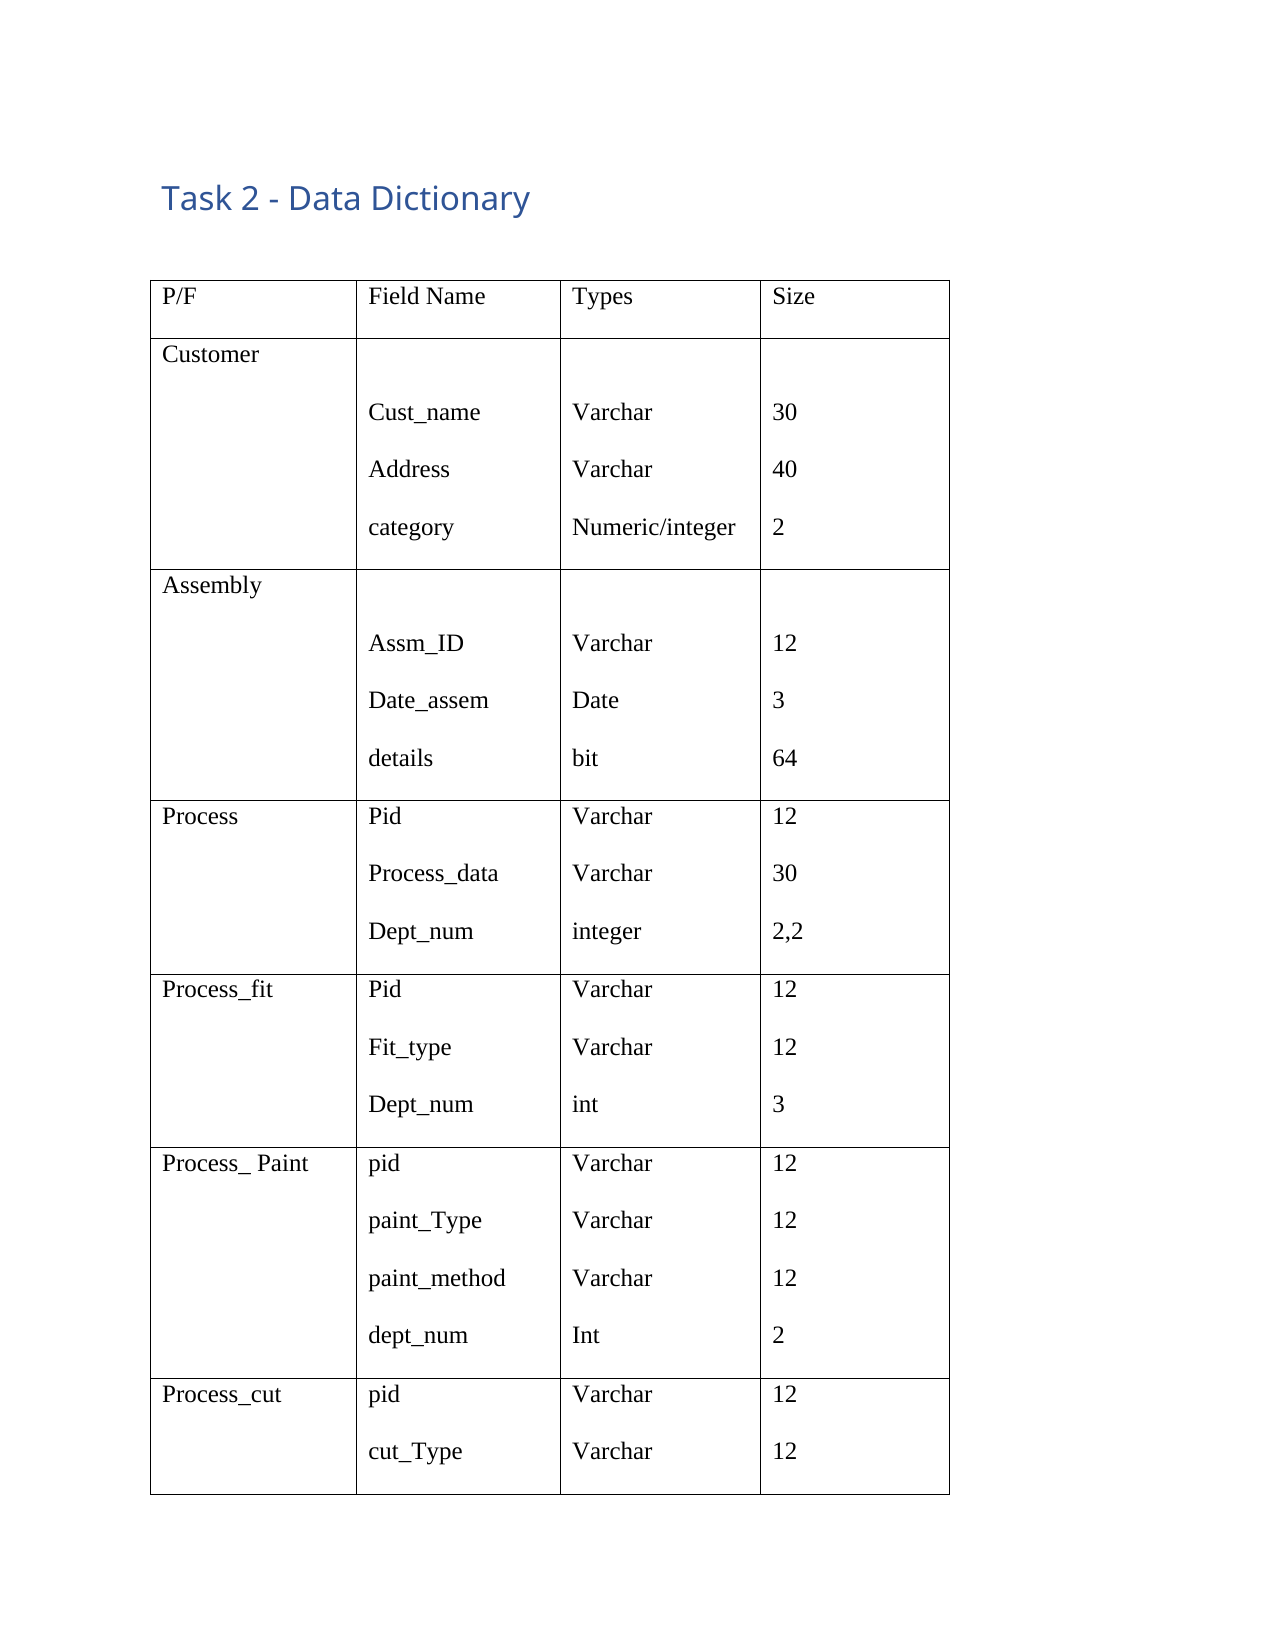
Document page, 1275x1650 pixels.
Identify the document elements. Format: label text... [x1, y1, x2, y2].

table_cell Varchar Varchar int [561, 975, 760, 1147]
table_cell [561, 1379, 760, 1494]
table_cell Customer [151, 339, 356, 569]
table_cell pid paint_Type paint_method dept_num [357, 1148, 560, 1378]
table_cell Cust_name Address category [357, 339, 560, 569]
table_cell Process [151, 801, 356, 973]
table_header Size [761, 281, 949, 338]
table_header P/F [151, 281, 356, 338]
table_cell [357, 1379, 560, 1494]
table_cell 12 3 64 [761, 570, 949, 800]
table_cell 12 30 2,2 [761, 801, 949, 973]
table_header Field Name [357, 281, 560, 338]
table_cell 12 12 12 2 [761, 1379, 949, 1494]
table_header Types [561, 281, 760, 338]
table_cell Process_fit [151, 975, 356, 1147]
table_cell Varchar Varchar Numeric/integer [561, 339, 760, 569]
table_cell Varchar Date bit [561, 570, 760, 800]
table_cell Varchar Varchar Varchar Int [561, 1148, 760, 1378]
table_cell Assembly [151, 570, 356, 800]
table_cell Assm_ID Date_assem details [357, 570, 560, 800]
table_cell Process_ Paint [151, 1148, 356, 1378]
table_cell Pid Process_data Dept_num [357, 801, 560, 973]
table_cell Process_cut [151, 1379, 356, 1494]
table_cell Pid Fit_type Dept_num [357, 975, 560, 1147]
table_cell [150, 150, 1245, 280]
table_cell 12 12 12 2 [761, 1148, 949, 1378]
table_cell Varchar Varchar integer [561, 801, 760, 973]
table_cell 30 40 2 [761, 339, 949, 569]
table_cell 12 12 3 [761, 975, 949, 1147]
